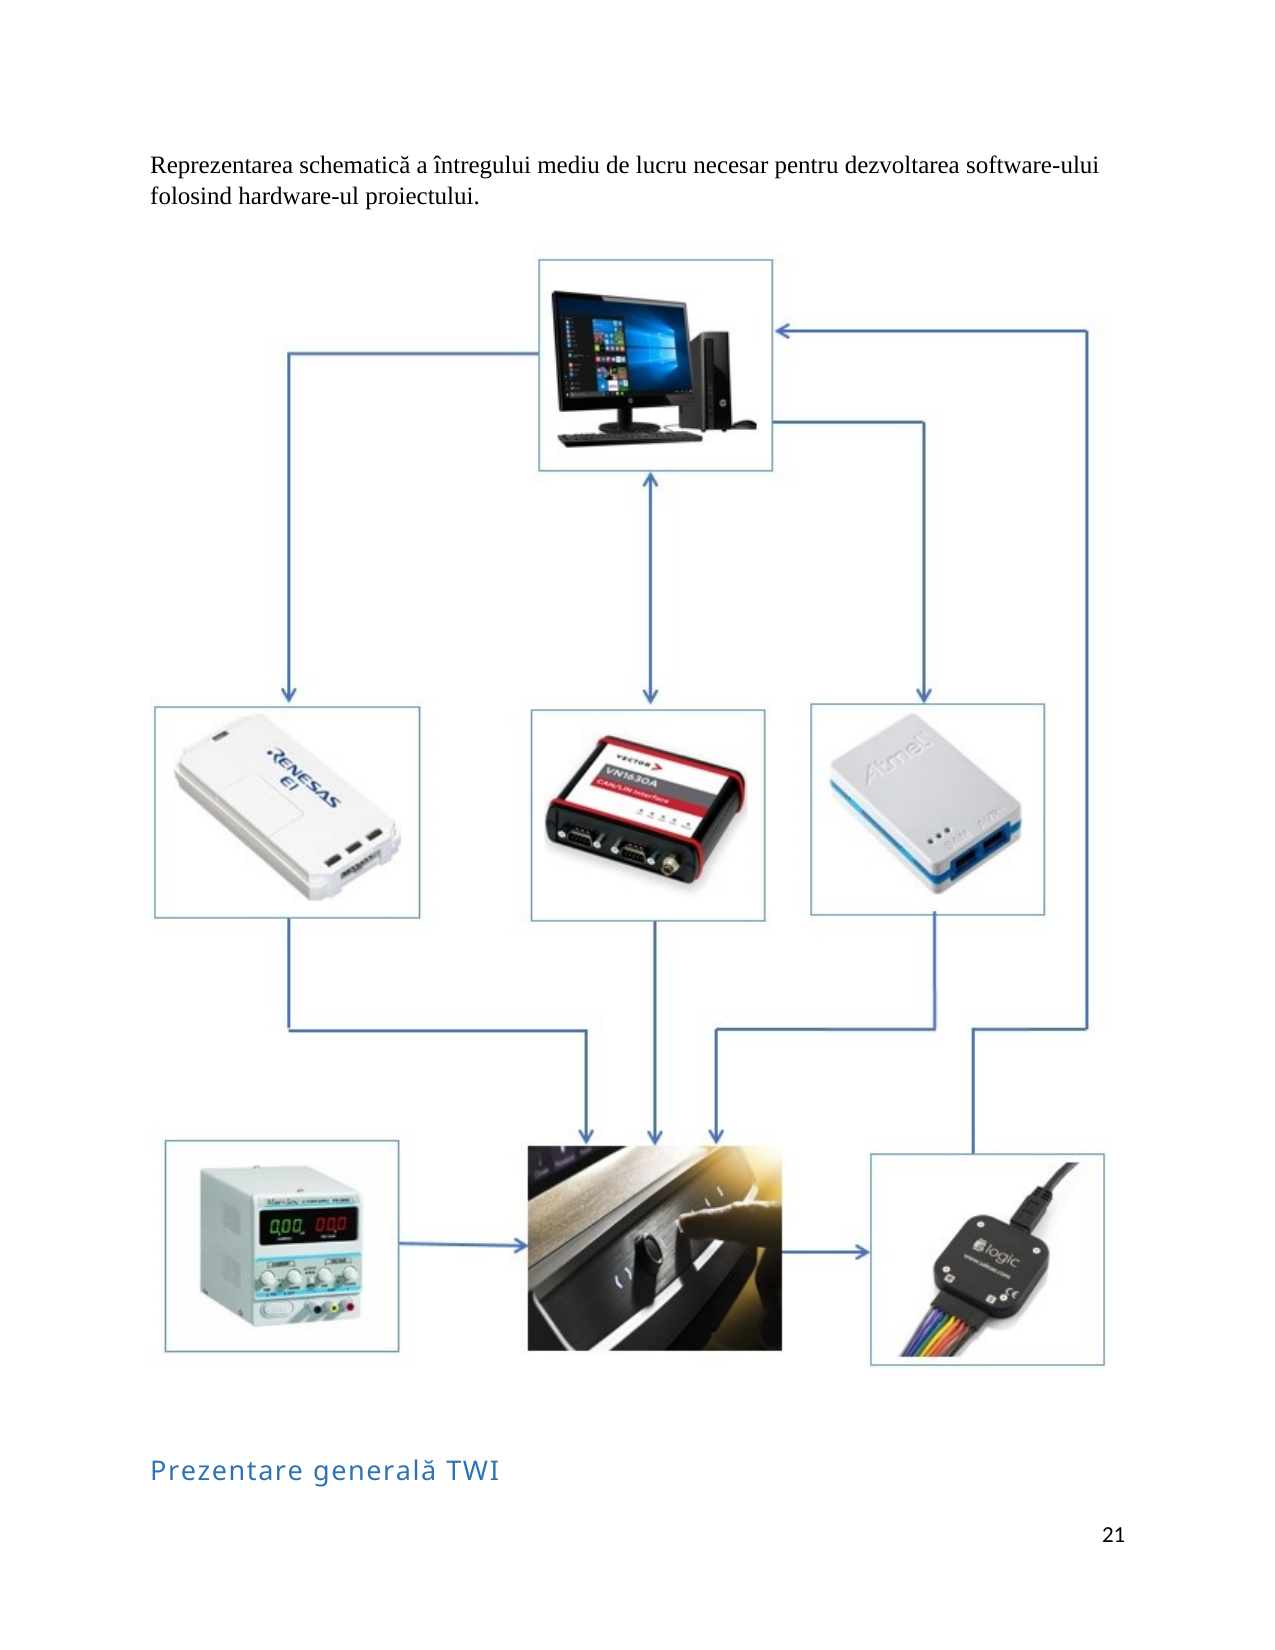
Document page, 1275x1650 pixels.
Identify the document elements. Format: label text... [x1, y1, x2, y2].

text Reprezentarea schematică a întregului mediu de lucru necesar pentru dezvoltarea software-ului folosind hardware-ul proiectului. [150, 150, 1125, 210]
subtitle Prezentare generală TWI [150, 1451, 1125, 1488]
picture [150, 244, 1125, 1375]
